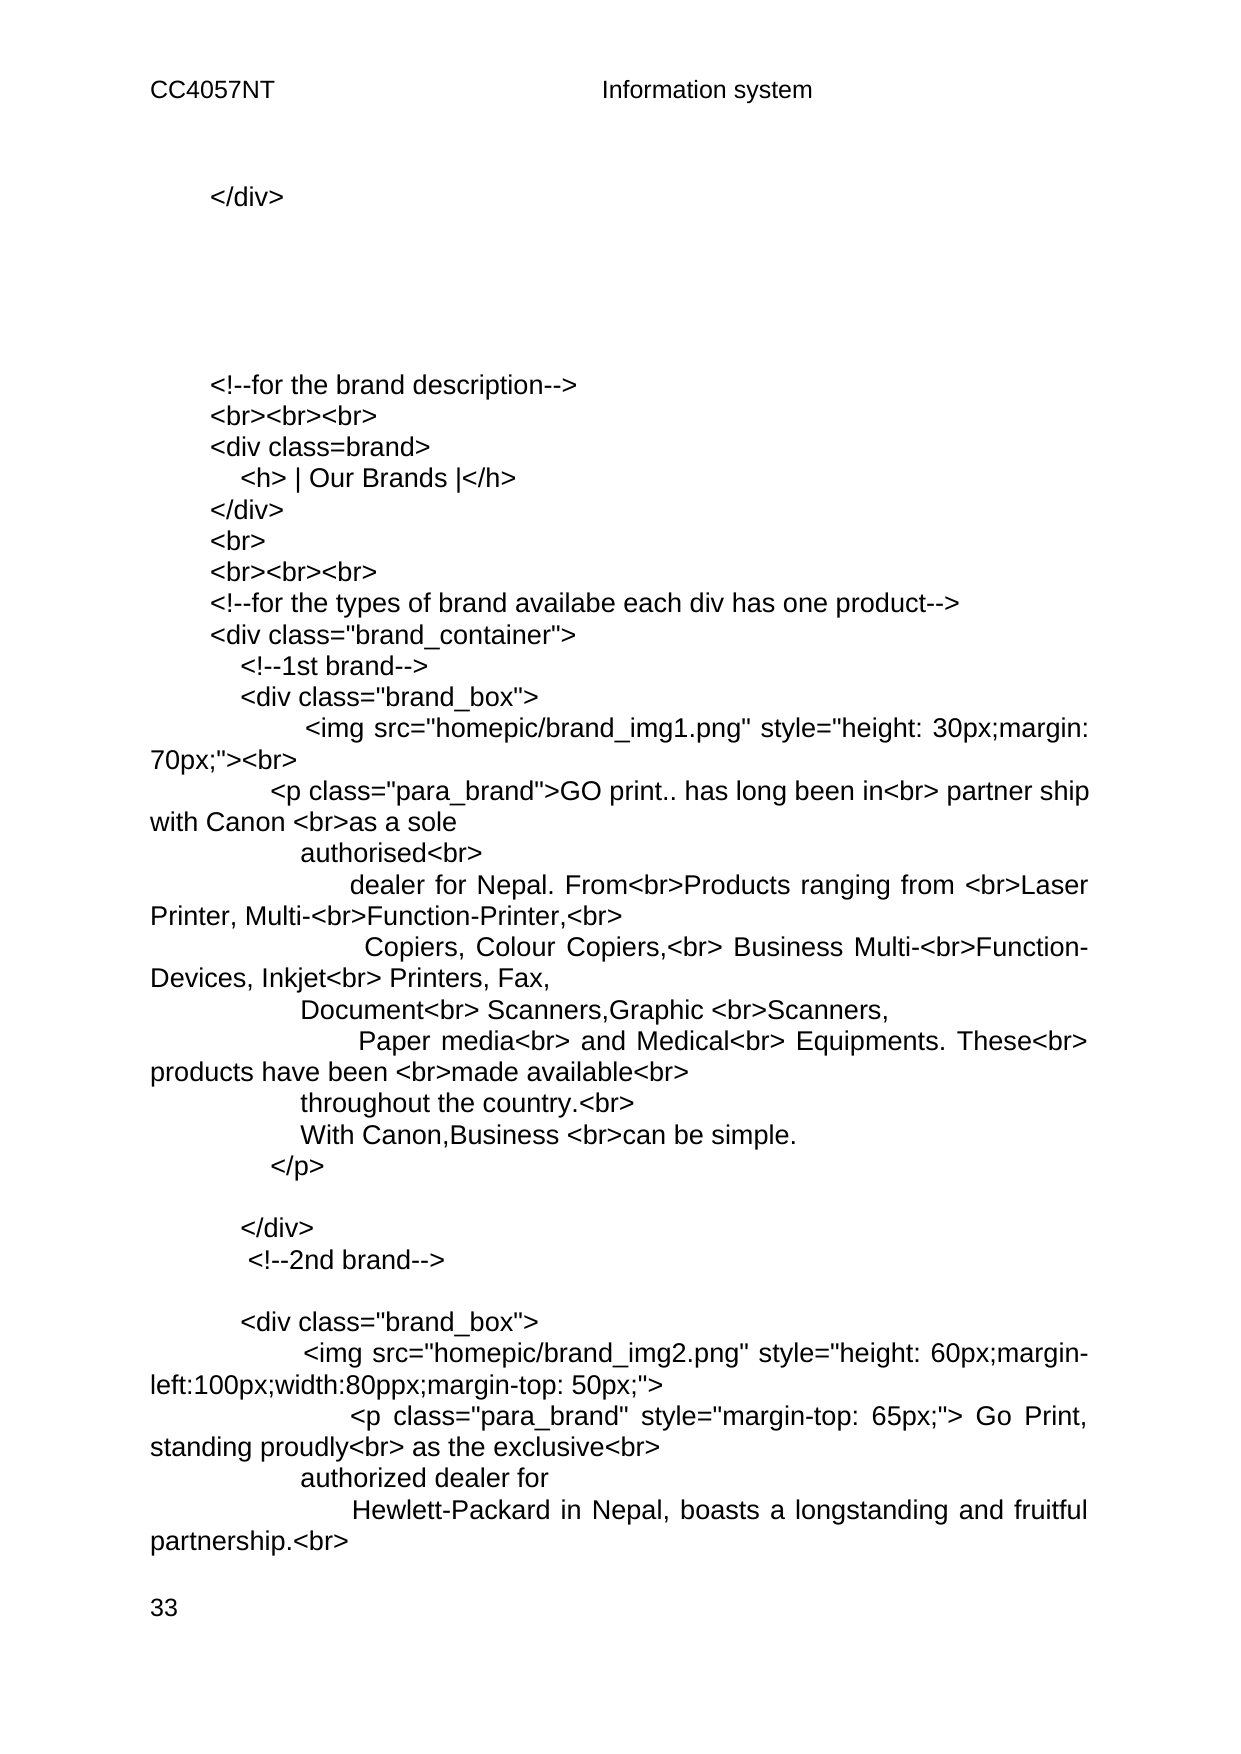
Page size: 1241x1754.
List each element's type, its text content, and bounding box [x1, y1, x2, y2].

text <br> [150, 525, 1090, 556]
text <div class="brand_box"> [150, 681, 1090, 712]
text <h> | Our Brands |</h> [150, 462, 1090, 494]
text <div class="brand_box"> [150, 1306, 1090, 1337]
text authorised<br> [150, 837, 1090, 869]
text With Canon,Business <br>can be simple. [150, 1119, 1090, 1150]
text <img src="homepic/brand_img1.png" style="height: 30px;margin: 70px;"><br> [150, 712, 1090, 775]
text Paper media<br> and Medical<br> Equipments. These<br> products have been <br>made available<br> [150, 1025, 1090, 1087]
text authorized dealer for [150, 1462, 1090, 1494]
text <!--for the types of brand availabe each div has one product--> [150, 587, 1090, 619]
text <img src="homepic/brand_img2.png" style="height: 60px;margin-left:100px;width:80ppx;margin-top: 50px;"> [150, 1337, 1090, 1400]
text <div class="brand_container"> [150, 619, 1090, 650]
text <br><br><br> [150, 556, 1090, 587]
text </div> [150, 1212, 1090, 1244]
text <div class=brand> [150, 431, 1090, 462]
text <!--2nd brand--> [150, 1244, 1090, 1275]
text </p> [150, 1150, 1090, 1181]
text <!--for the brand description--> [150, 369, 1090, 400]
text Hewlett-Packard in Nepal, boasts a longstanding and fruitful partnership.<br> [150, 1494, 1090, 1556]
text <!--1st brand--> [150, 650, 1090, 681]
text Document<br> Scanners,Graphic <br>Scanners, [150, 994, 1090, 1025]
text </div> [150, 181, 1090, 212]
text <br><br><br> [150, 400, 1090, 431]
text Copiers, Colour Copiers,<br> Business Multi-<br>Function-Devices, Inkjet<br> Printers, Fax, [150, 931, 1090, 994]
text throughout the country.<br> [150, 1087, 1090, 1119]
text <p class="para_brand" style="margin-top: 65px;"> Go Print, standing proudly<br> as the exclusive<br> [150, 1400, 1090, 1462]
text dealer for Nepal. From<br>Products ranging from <br>Laser Printer, Multi-<br>Function-Printer,<br> [150, 869, 1090, 931]
text <p class="para_brand">GO print.. has long been in<br> partner ship with Canon <br>as a sole [150, 775, 1090, 837]
text </div> [150, 494, 1090, 525]
